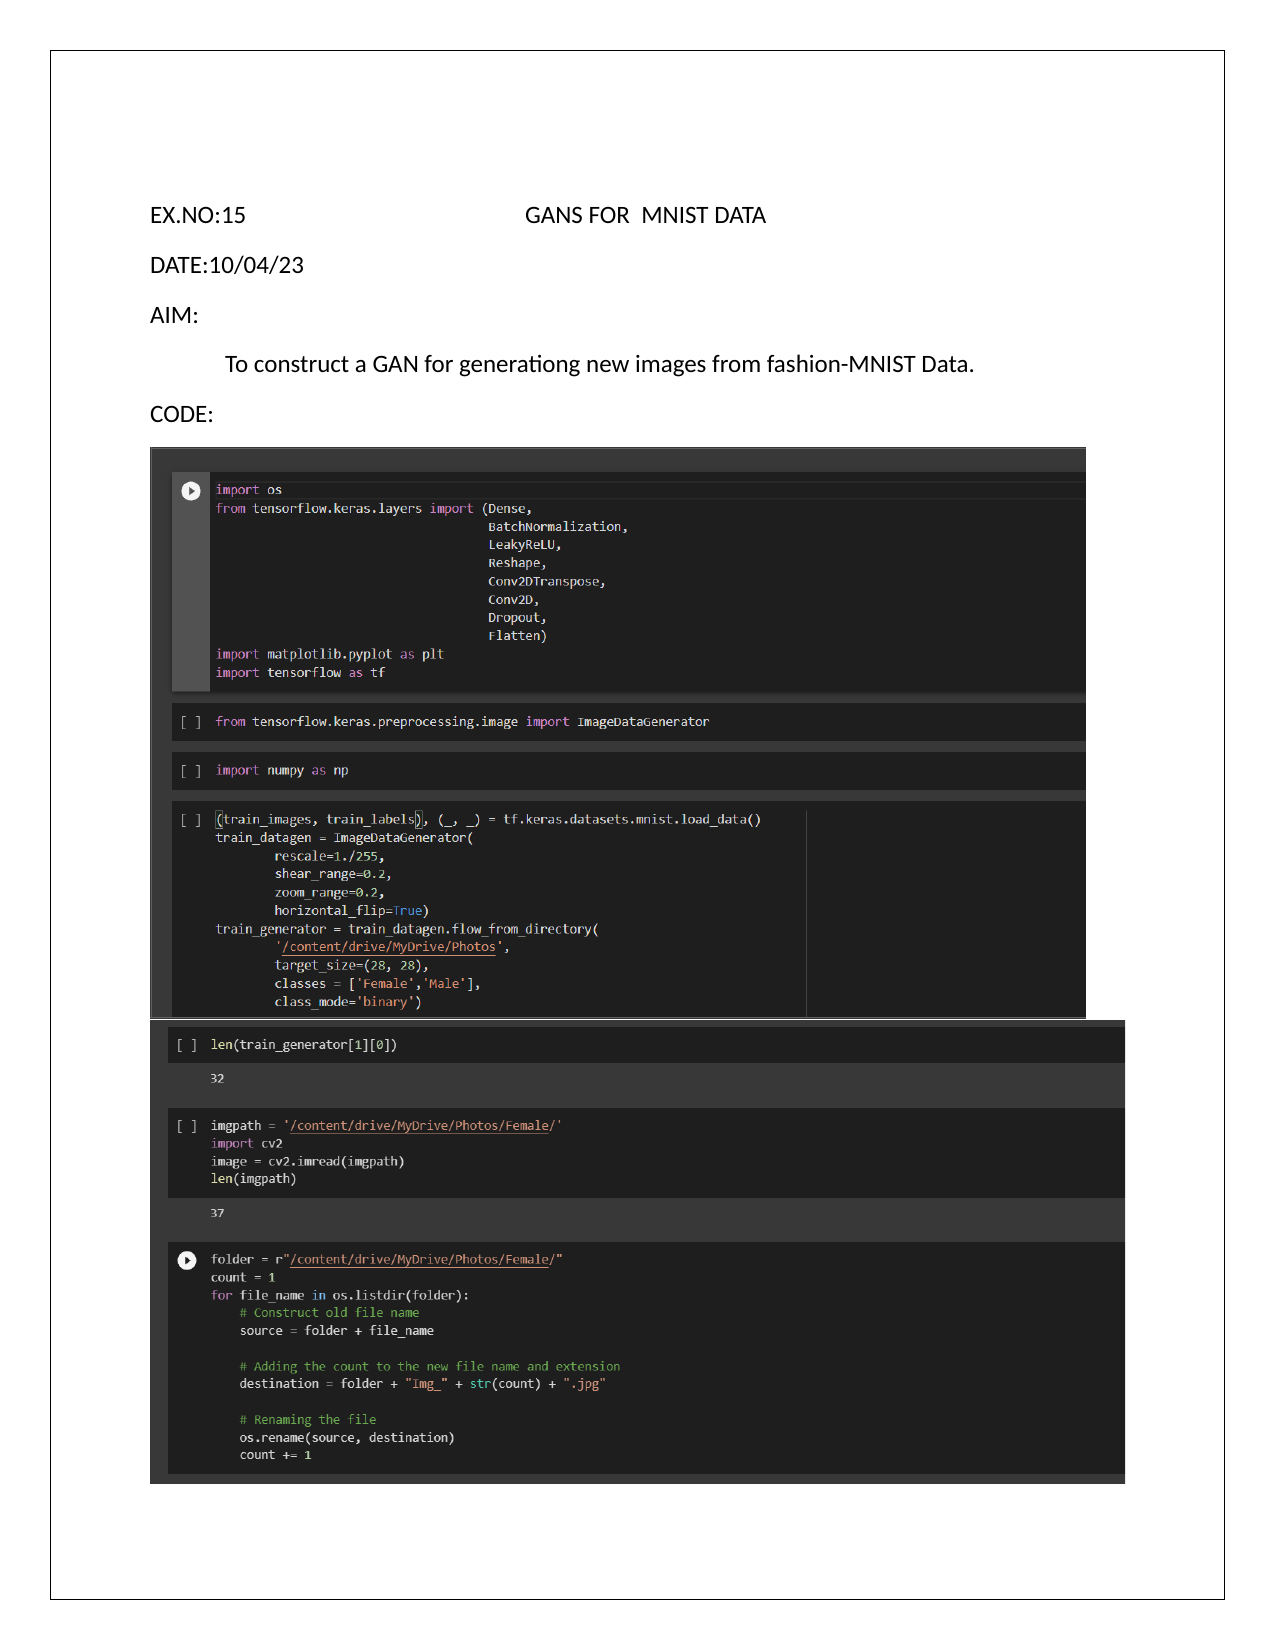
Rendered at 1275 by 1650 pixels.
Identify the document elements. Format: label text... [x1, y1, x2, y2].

picture [150, 1020, 1125, 1484]
text CODE: [150, 398, 1125, 428]
text AIM: [150, 299, 1125, 329]
picture [150, 447, 1086, 1019]
text DATE:10/04/23 [150, 249, 1125, 280]
text To construct a GAN for generationg new images from fashion-MNIST Data. [150, 348, 1125, 379]
text EX.NO:15 GANS FOR MNIST DATA [150, 199, 1125, 230]
